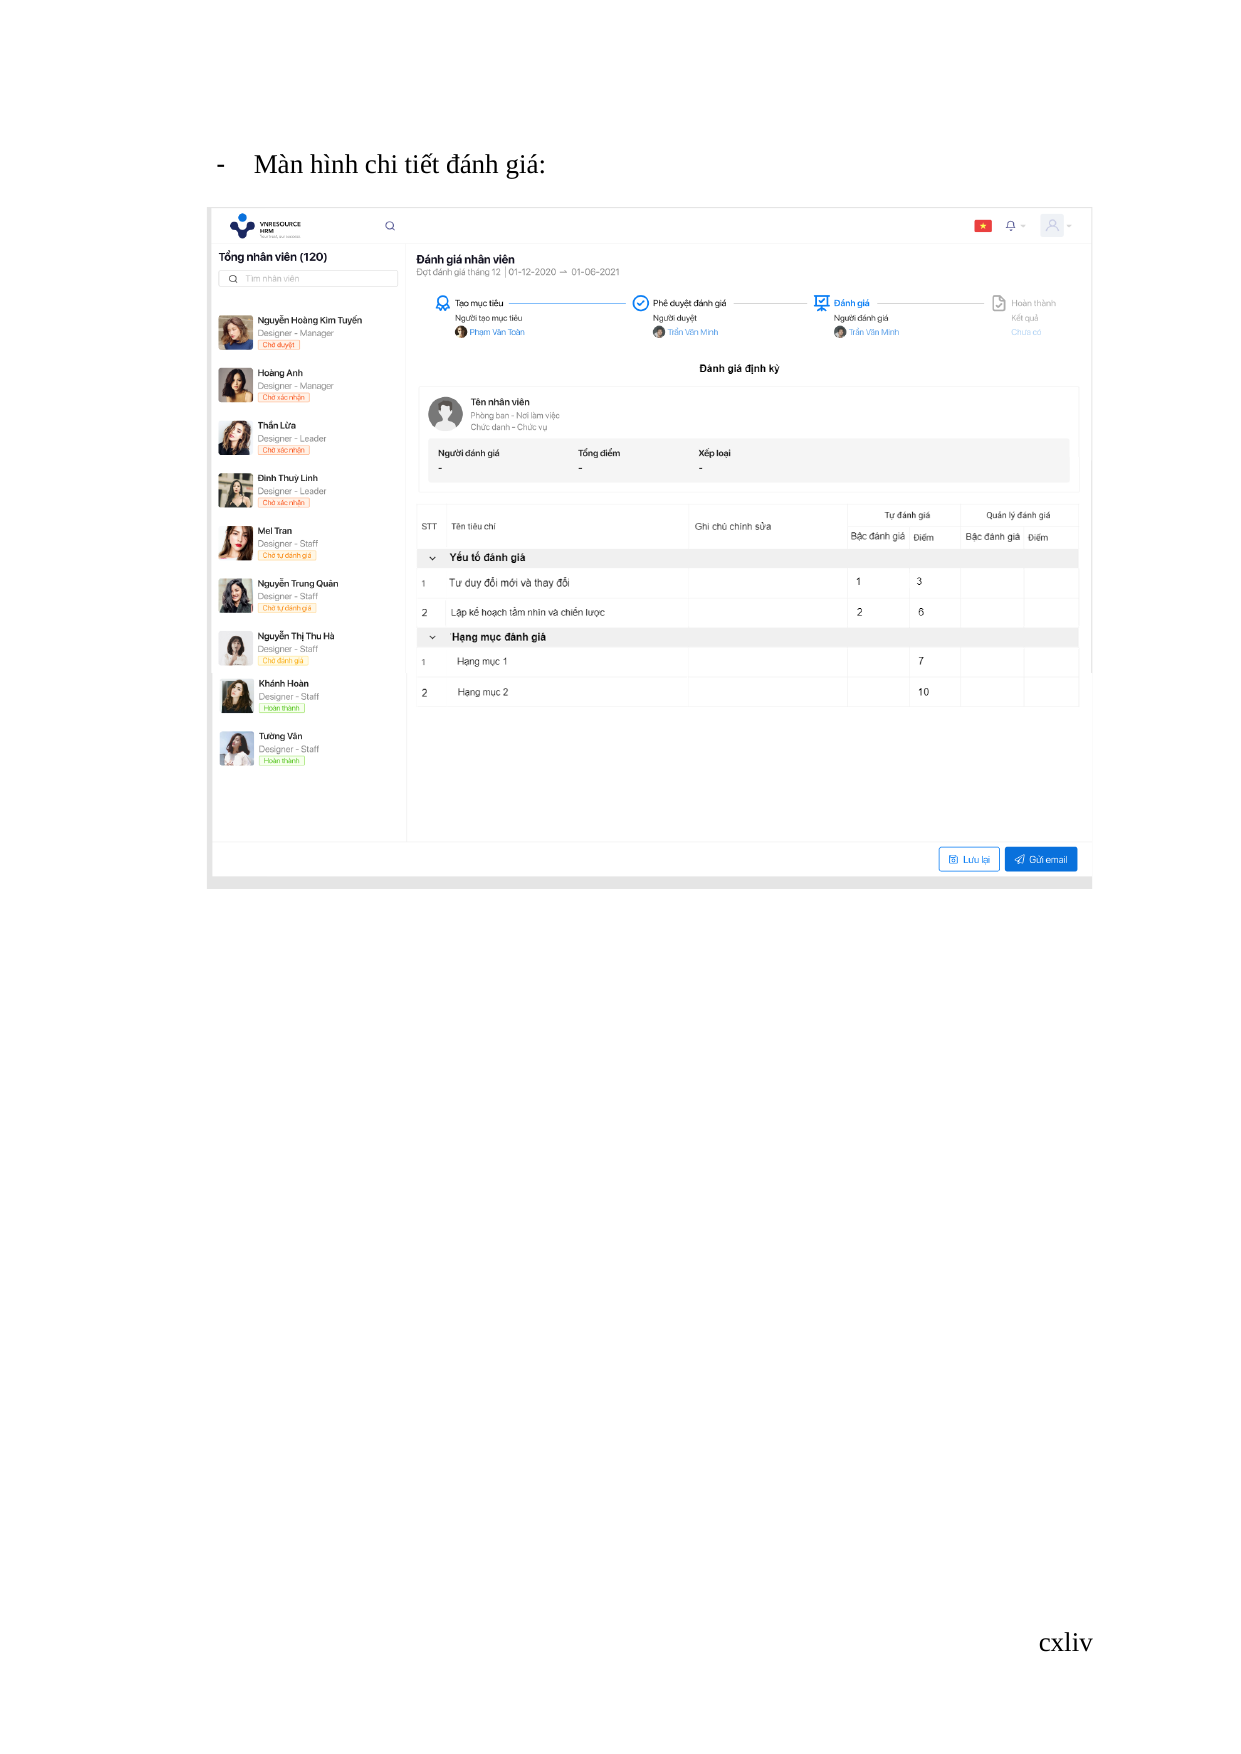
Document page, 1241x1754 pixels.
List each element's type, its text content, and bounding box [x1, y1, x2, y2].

picture [206, 207, 1093, 889]
list Màn hình chi tiết đánh giá: [216, 148, 1092, 179]
